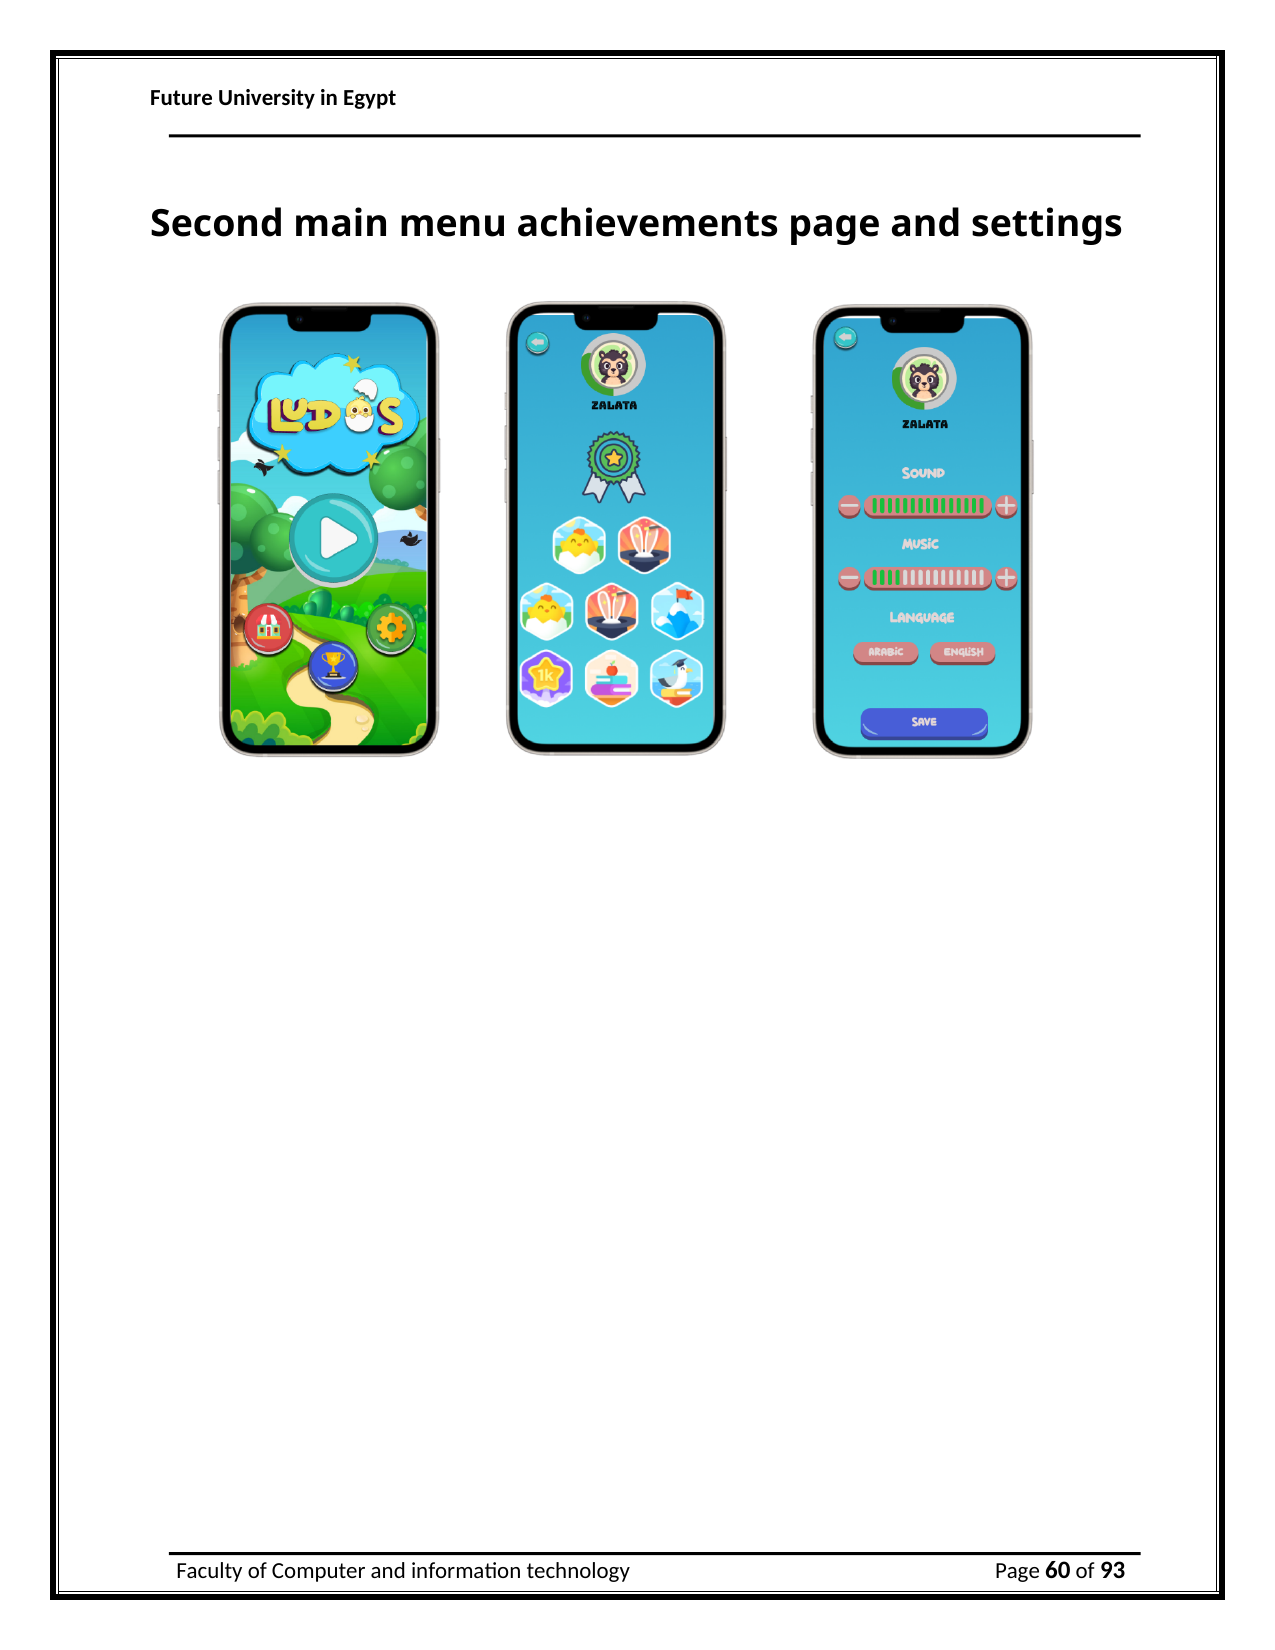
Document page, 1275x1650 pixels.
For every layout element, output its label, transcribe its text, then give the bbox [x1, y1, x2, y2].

text Second main menu achievements page and settings [150, 196, 1125, 247]
picture [150, 267, 1124, 814]
